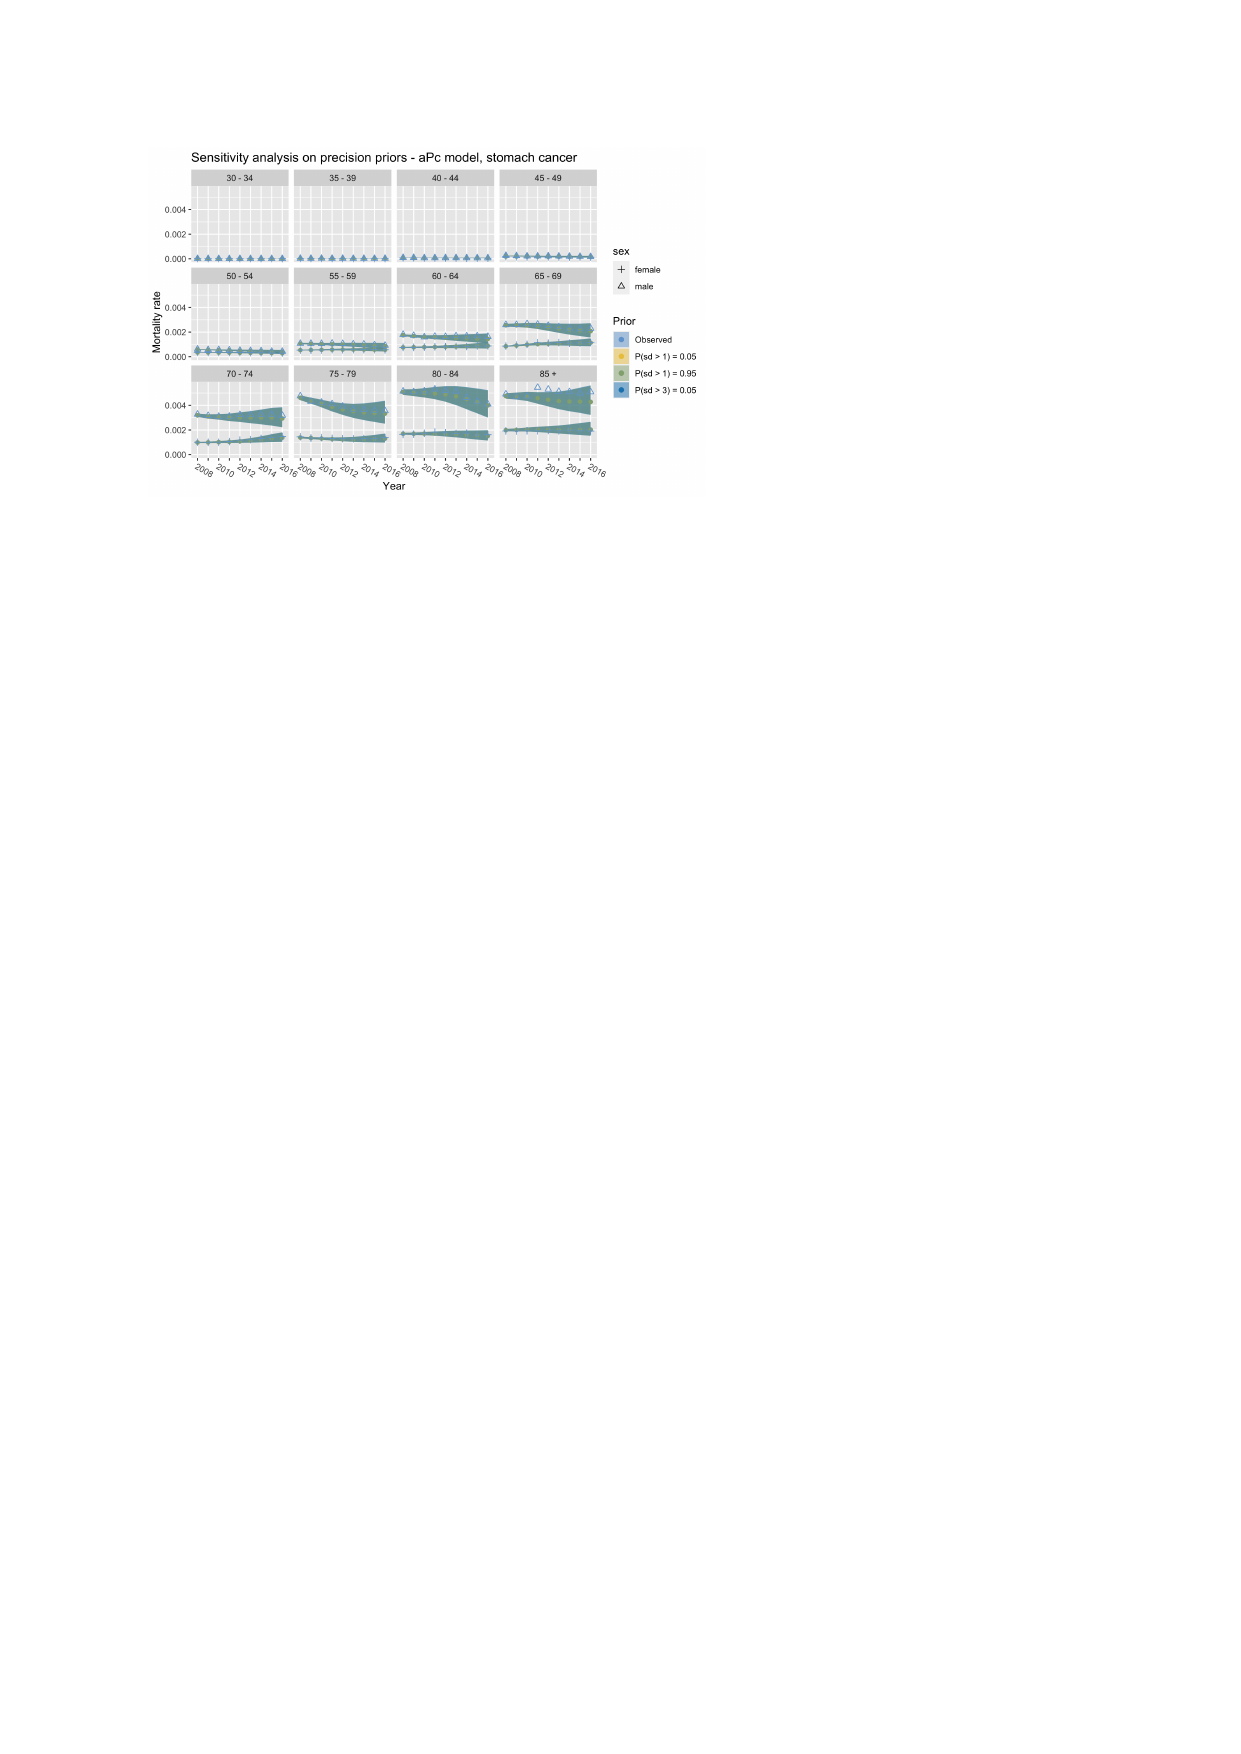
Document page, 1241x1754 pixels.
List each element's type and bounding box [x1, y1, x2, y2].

picture [147, 147, 707, 497]
